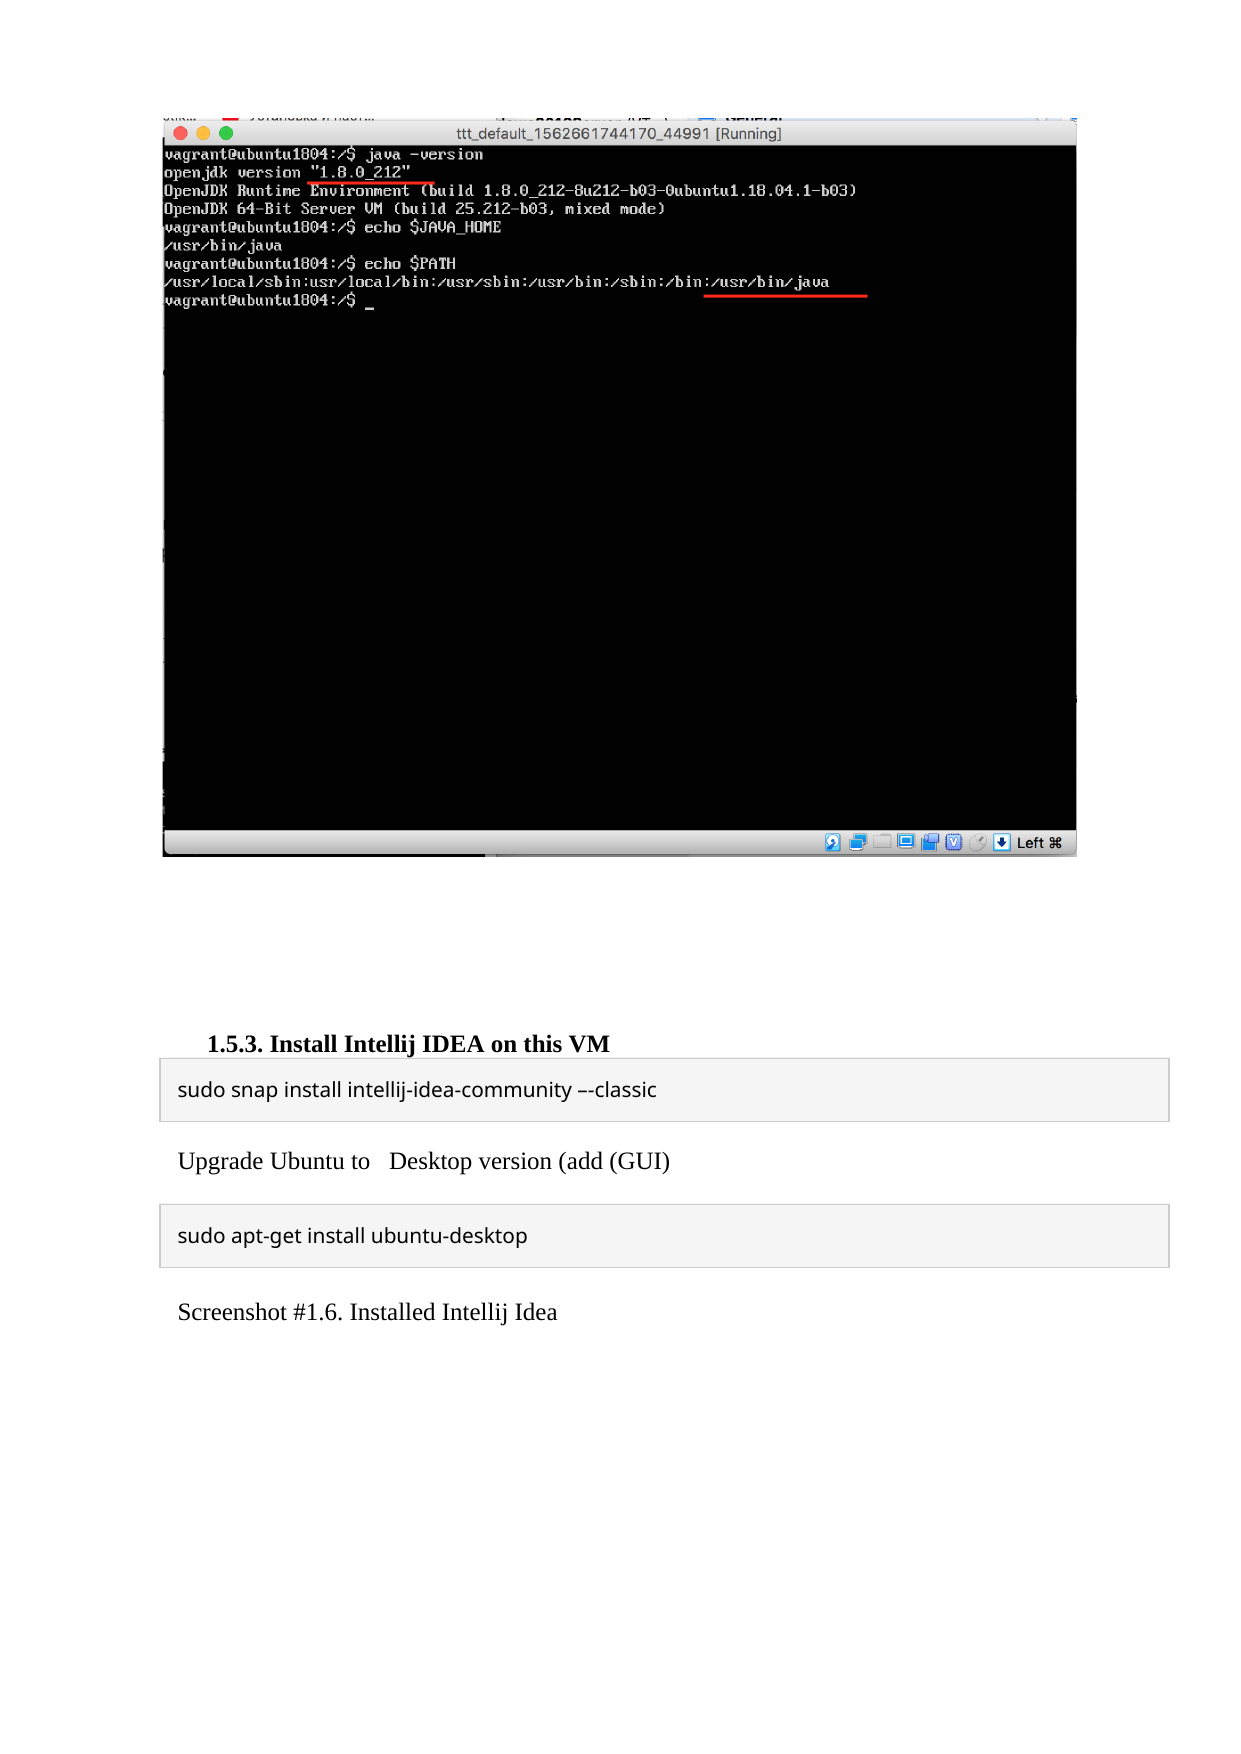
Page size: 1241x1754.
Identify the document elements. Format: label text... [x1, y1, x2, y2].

text Upgrade Ubuntu to Desktop version (add (GUI) [177, 1146, 1152, 1175]
text 1.5.3. Install Intellij IDEA on this VM [177, 1029, 1152, 1057]
text sudo apt-get install ubuntu-desktop [161, 1205, 1168, 1267]
text sudo snap install intellij-idea-community –-classic [161, 1059, 1168, 1121]
text Screenshot #1.6. Installed Intellij Idea [177, 1297, 1152, 1326]
picture [162, 118, 1077, 857]
